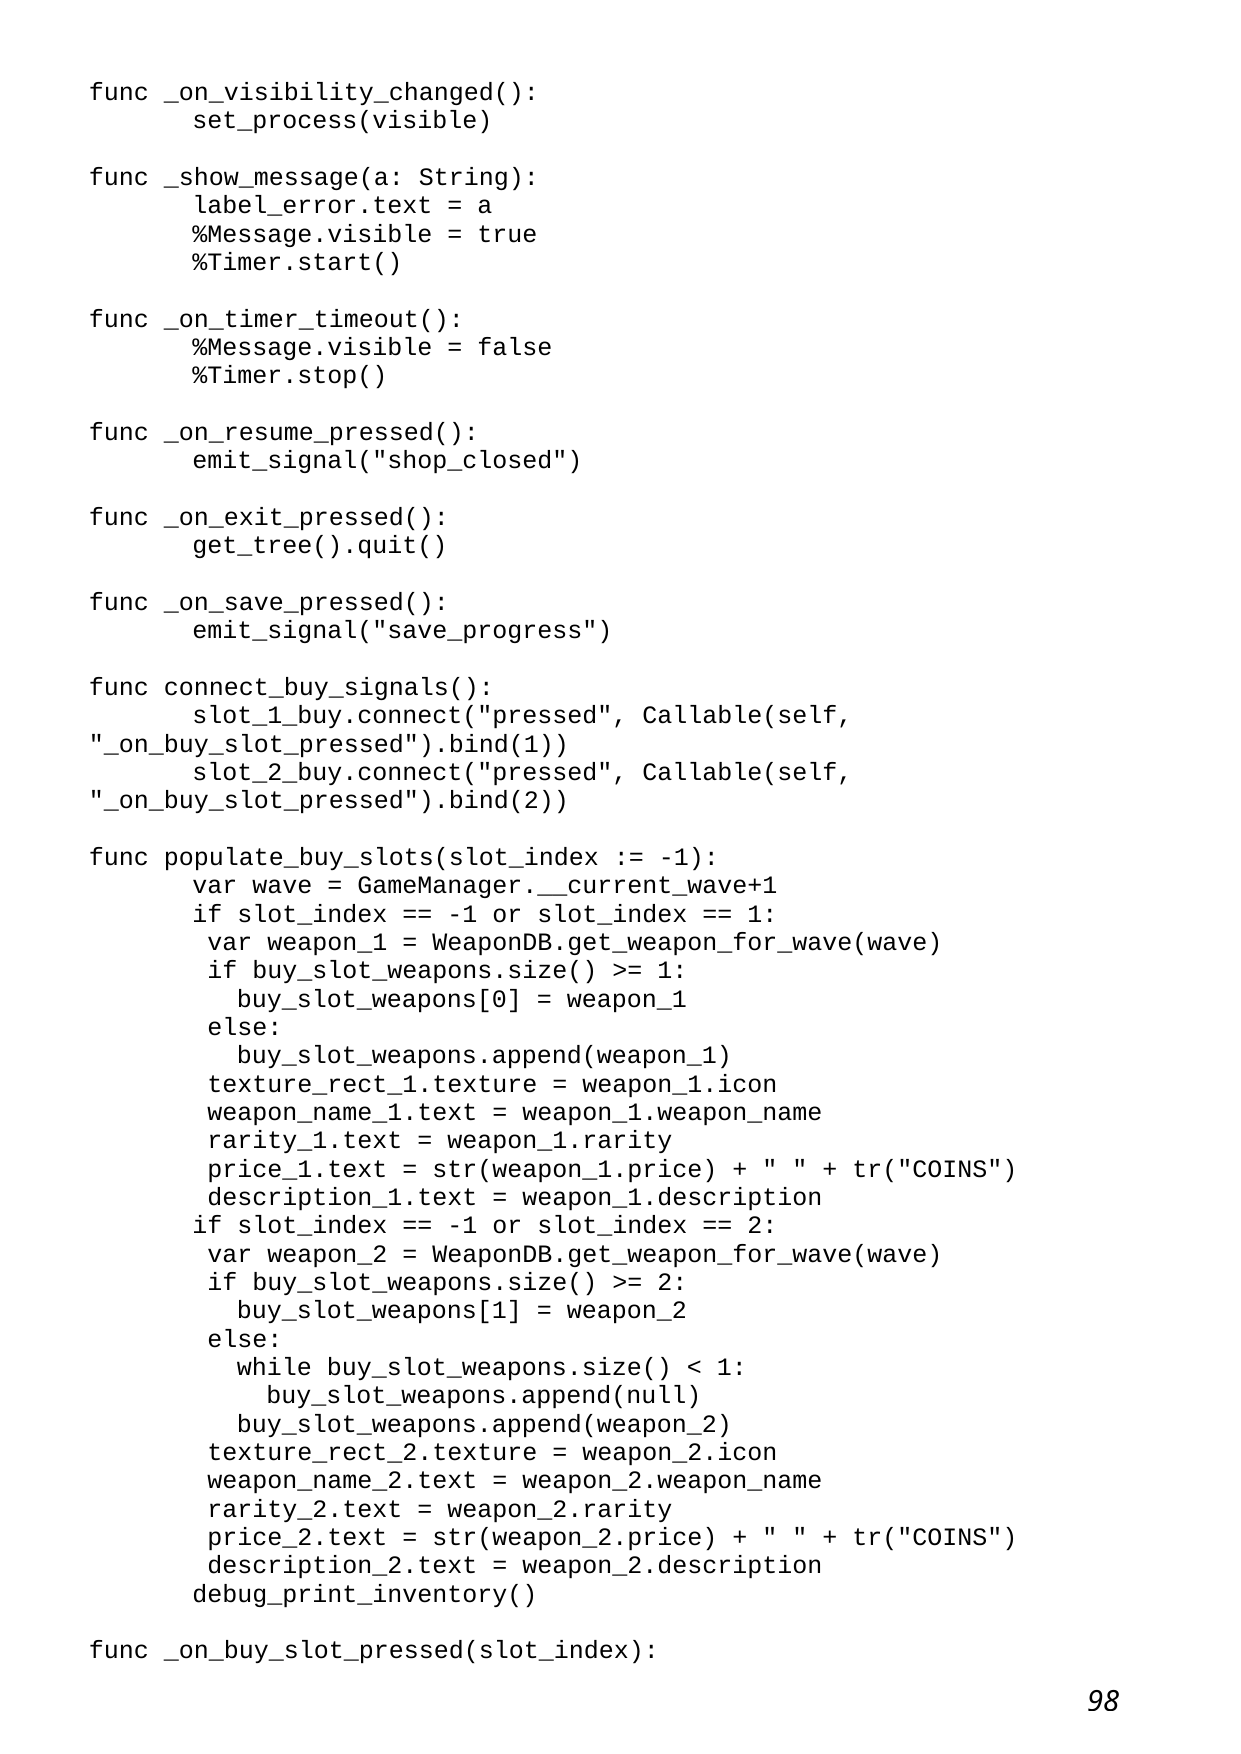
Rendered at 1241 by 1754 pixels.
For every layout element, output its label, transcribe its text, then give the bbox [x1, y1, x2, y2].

text if buy_slot_weapons.size() >= 1: [89, 958, 1196, 986]
text texture_rect_1.texture = weapon_1.icon [89, 1071, 1196, 1100]
text else: [89, 1015, 1196, 1043]
text buy_slot_weapons.append(weapon_2) [89, 1411, 1196, 1440]
text func _on_resume_pressed(): [89, 420, 1196, 448]
text %Timer.start() [89, 250, 1196, 278]
text description_1.text = weapon_1.description [89, 1185, 1196, 1213]
text buy_slot_weapons[1] = weapon_2 [89, 1298, 1196, 1326]
text else: [89, 1326, 1196, 1355]
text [89, 108, 1196, 136]
text %Message.visible = false [89, 335, 1196, 363]
text func connect_buy_signals(): [89, 675, 1196, 703]
text buy_slot_weapons[0] = weapon_1 [89, 986, 1196, 1015]
text description_2.text = weapon_2.description [89, 1553, 1196, 1581]
text rarity_1.text = weapon_1.rarity [89, 1128, 1196, 1156]
text func _on_exit_pressed(): [89, 505, 1196, 533]
text price_2.text = str(weapon_2.price) + " " + tr("COINS") [89, 1525, 1196, 1553]
text label_error.text = a [89, 193, 1196, 221]
text slot_1_buy.connect("pressed", Callable(self, "_on_buy_slot_pressed").bind(1)) [89, 703, 1196, 760]
text var weapon_1 = WeaponDB.get_weapon_for_wave(wave) [89, 930, 1196, 958]
text get_tree().quit() [89, 533, 1196, 561]
text %Timer.stop() [89, 363, 1196, 391]
text func _on_timer_timeout(): [89, 306, 1196, 335]
text debug_print_inventory() [89, 1581, 1196, 1610]
text texture_rect_2.texture = weapon_2.icon [89, 1440, 1196, 1468]
text var weapon_2 = WeaponDB.get_weapon_for_wave(wave) [89, 1241, 1196, 1270]
text func _on_save_pressed(): [89, 590, 1196, 618]
text emit_signal("shop_closed") [89, 448, 1196, 476]
text weapon_name_1.text = weapon_1.weapon_name [89, 1100, 1196, 1128]
text weapon_name_2.text = weapon_2.weapon_name [89, 1468, 1196, 1496]
text if slot_index == -1 or slot_index == 2: [89, 1213, 1196, 1241]
text slot_2_buy.connect("pressed", Callable(self, "_on_buy_slot_pressed").bind(2)) [89, 760, 1196, 816]
text buy_slot_weapons.append(weapon_1) [89, 1043, 1196, 1071]
text if buy_slot_weapons.size() >= 2: [89, 1270, 1196, 1298]
text func _show_message(a: String): [89, 165, 1196, 193]
text %Message.visible = true [89, 221, 1196, 250]
text func _on_visibility_changed(): [89, 80, 1196, 108]
text func _on_buy_slot_pressed(slot_index): [89, 1638, 1196, 1666]
text price_1.text = str(weapon_1.price) + " " + tr("COINS") [89, 1156, 1196, 1185]
text while buy_slot_weapons.size() < 1: [89, 1355, 1196, 1383]
text rarity_2.text = weapon_2.rarity [89, 1496, 1196, 1525]
text var wave = GameManager.__current_wave+1 [89, 873, 1196, 901]
text if slot_index == -1 or slot_index == 1: [89, 901, 1196, 930]
text emit_signal("save_progress") [89, 618, 1196, 646]
text buy_slot_weapons.append(null) [89, 1383, 1196, 1411]
text func populate_buy_slots(slot_index := -1): [89, 845, 1196, 873]
